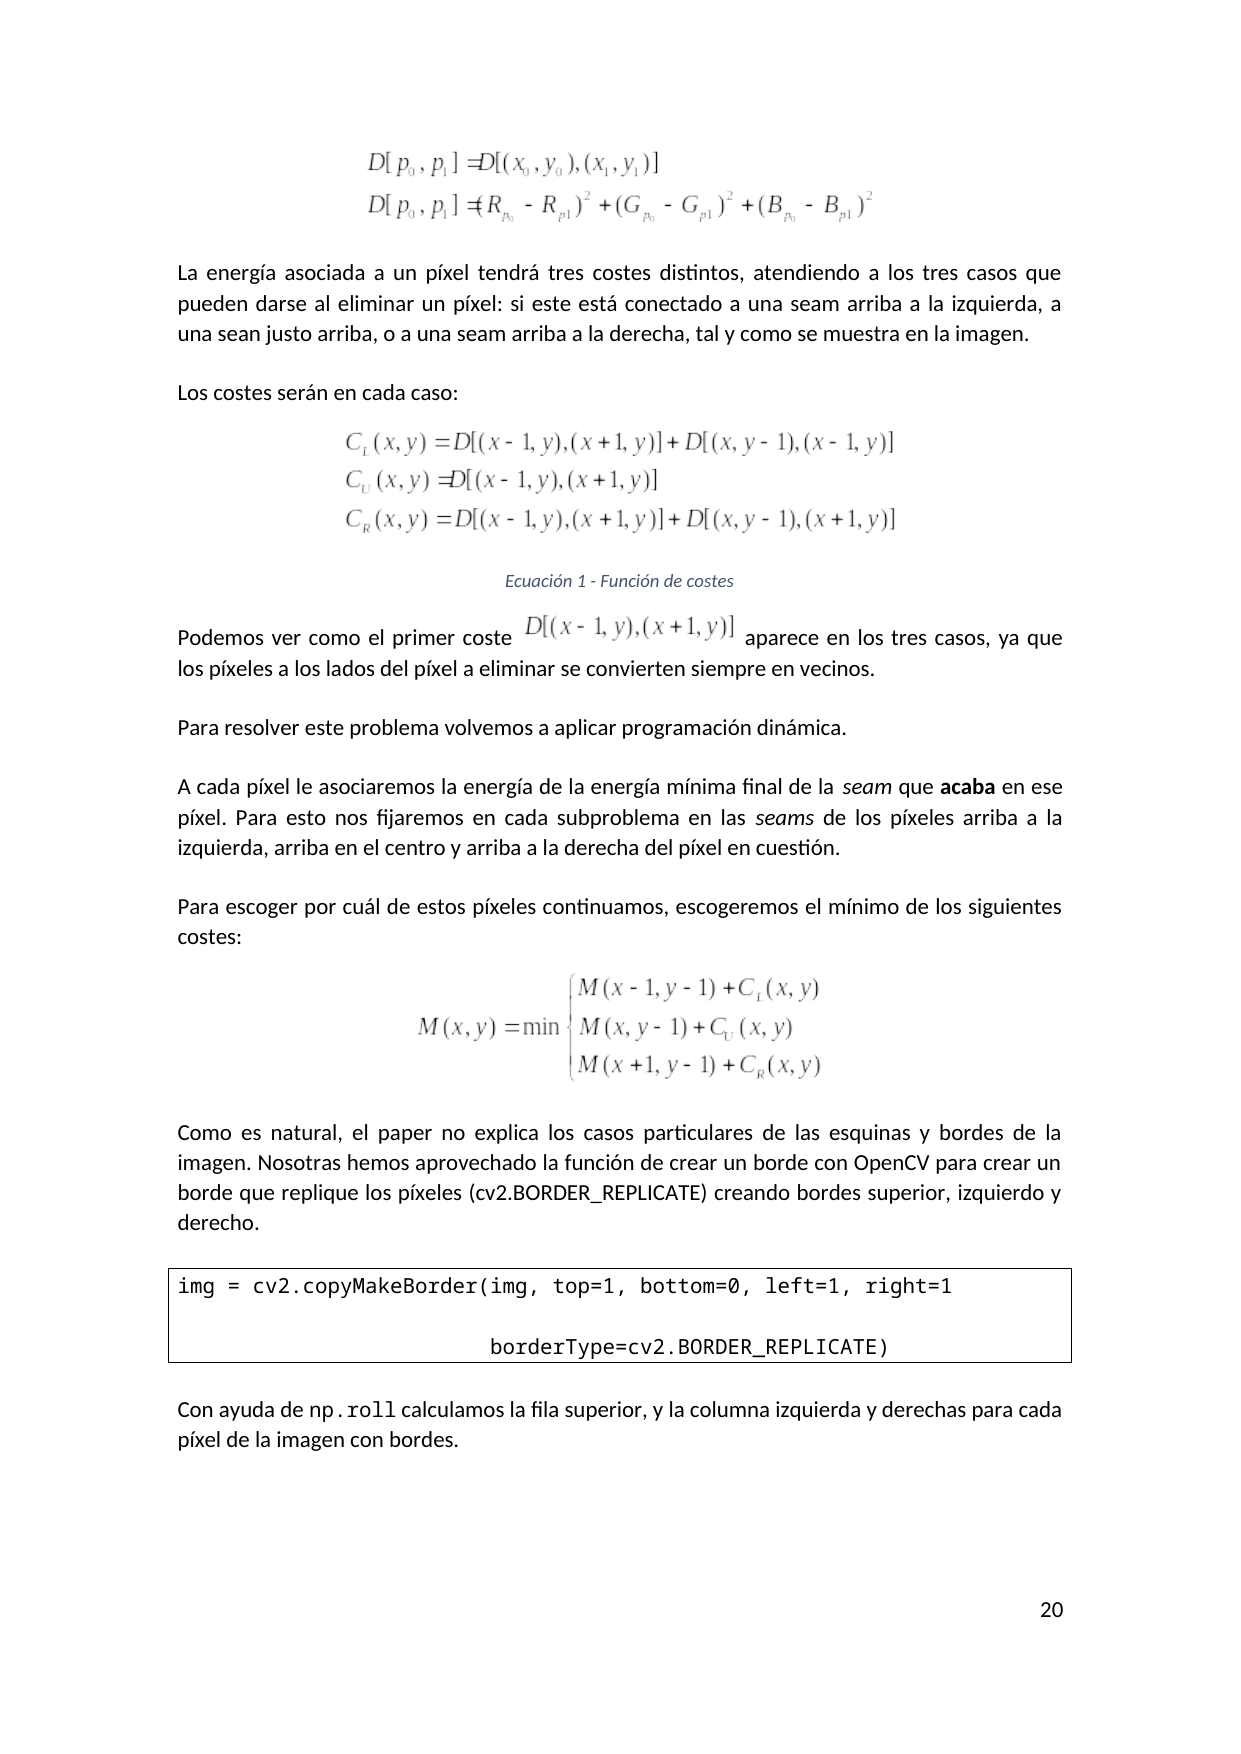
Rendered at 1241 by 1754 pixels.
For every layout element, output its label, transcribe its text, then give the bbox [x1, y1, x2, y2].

text Ecuación 1 - Función de costes [177, 569, 1063, 592]
text Para escoger por cuál de estos píxeles continuamos, escogeremos el mínimo de los siguientes costes: [177, 892, 1063, 950]
text A cada píxel le asociaremos la energía de la energía mínima final de la seam que acaba en ese píxel. Para esto nos fijaremos en cada subproblema en las seams de los píxeles arriba a la izquierda, arriba en el centro y arriba a la derecha del píxel en cuestión. [177, 772, 1063, 861]
text img = cv2.copyMakeBorder(img, top=1, bottom=0, left=1, right=1 borderType=cv2.BORDER_REPLICATE) [169, 1269, 1071, 1362]
text Los costes serán en cada caso: [177, 378, 1063, 406]
text La energía asociada a un píxel tendrá tres costes distintos, atendiendo a los tres casos que pueden darse al eliminar un píxel: si este está conectado a una seam arriba a la izquierda, a una sean justo arriba, o a una seam arriba a la derecha, tal y como se muestra en la imagen. [177, 258, 1063, 347]
text Podemos ver como el primer coste aparece en los tres casos, ya que los píxeles a los lados del píxel a eliminar se convierten siempre en vecinos. [177, 613, 1063, 682]
text Para resolver este problema volvemos a aplicar programación dinámica. [177, 713, 1063, 741]
text Como es natural, el paper no explica los casos particulares de las esquinas y bordes de la imagen. Nosotras hemos aprovechado la función de crear un borde con OpenCV para crear un borde que replique los píxeles (cv2.BORDER_REPLICATE) creando bordes superior, izquierdo y derecho. [177, 1118, 1063, 1236]
text Con ayuda de np.roll calculamos la fila superior, y la columna izquierda y derechas para cada píxel de la imagen con bordes. [177, 1395, 1063, 1453]
